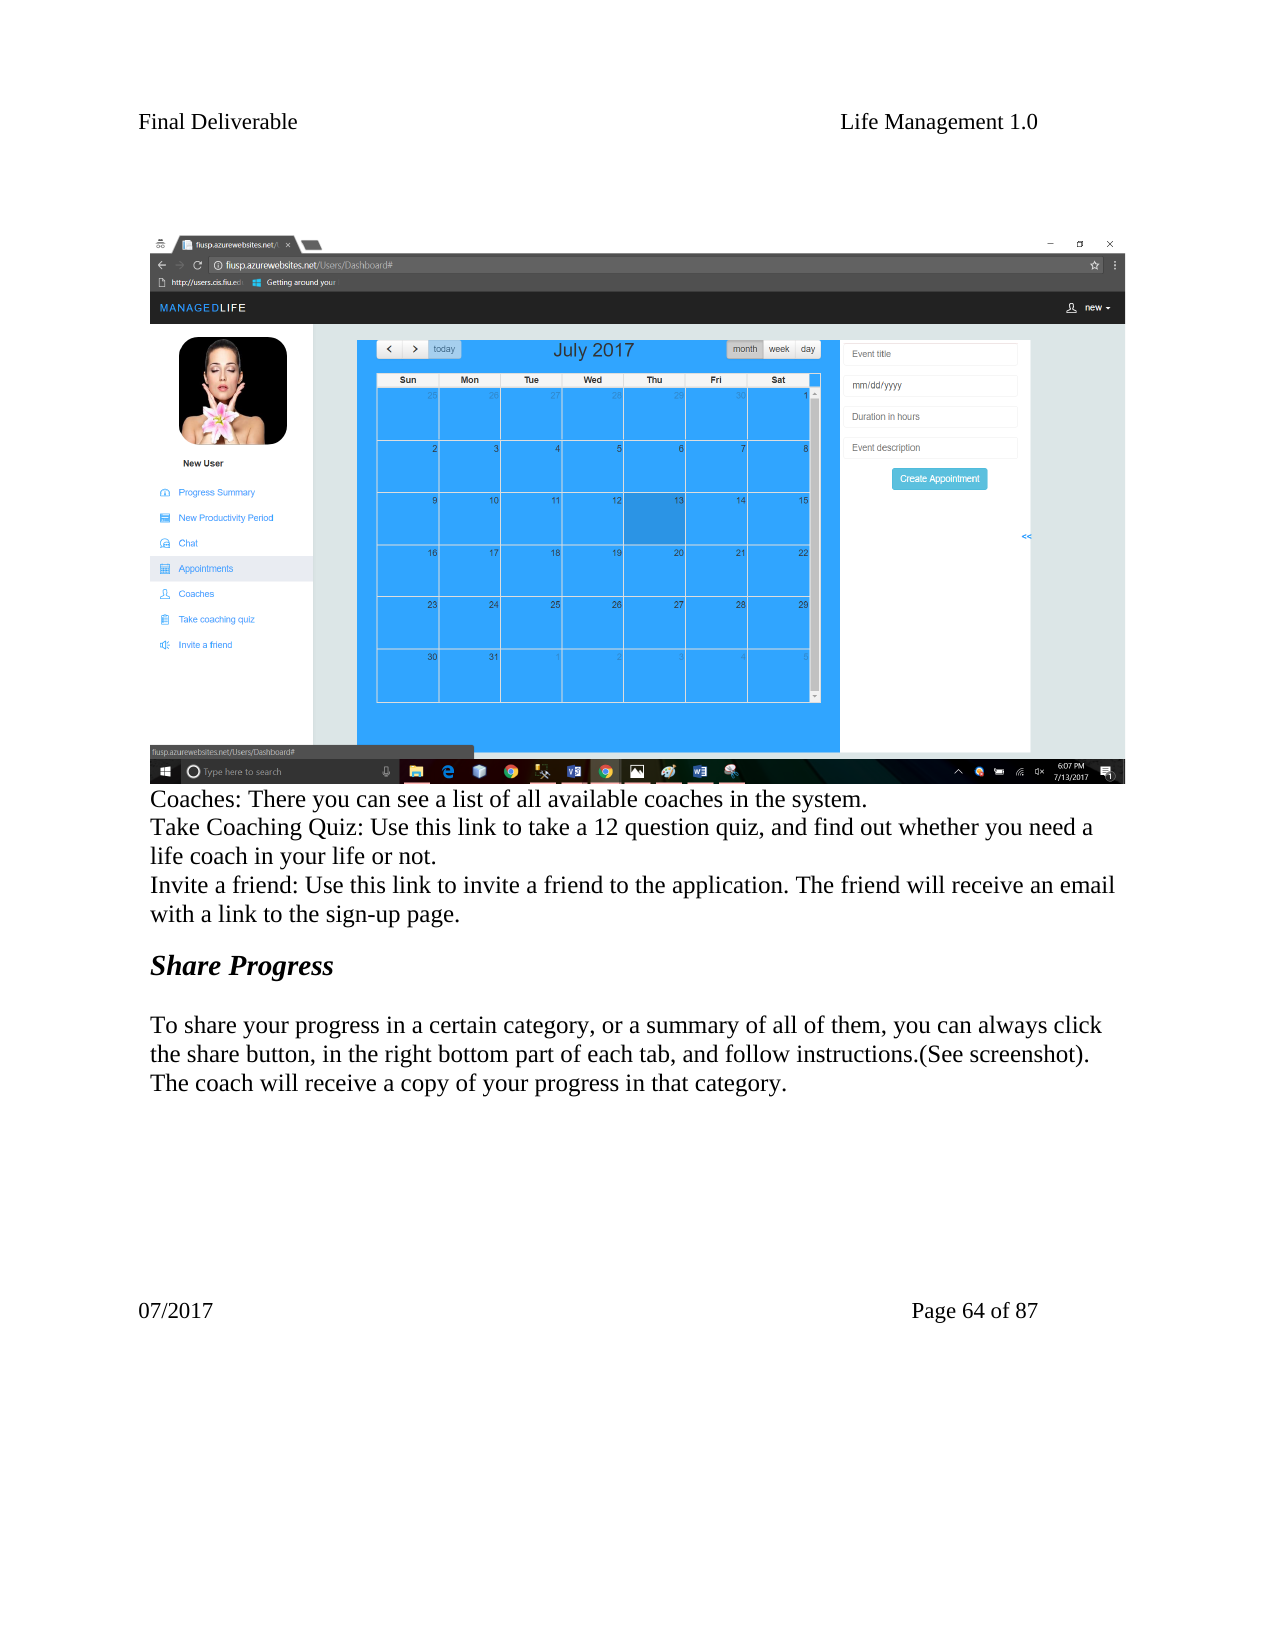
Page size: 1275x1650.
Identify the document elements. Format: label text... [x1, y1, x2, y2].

picture [150, 235, 1125, 784]
text Coaches: There you can see a list of all available coaches in the system. [150, 784, 1125, 812]
text To share your progress in a certain category, or a summary of all of them, you can always click the share button, in the right bottom part of each tab, and follow instructions.(See screenshot). The coach will receive a copy of your progress in that category. [150, 1011, 1125, 1097]
text Invite a friend: Use this link to invite a friend to the application. The friend will receive an email with a link to the sign-up page. [150, 870, 1125, 927]
subtitle Share Progress [150, 948, 1125, 982]
text Take Coaching Quiz: Use this link to take a 12 question quiz, and find out whether you need a life coach in your life or not. [150, 812, 1125, 870]
